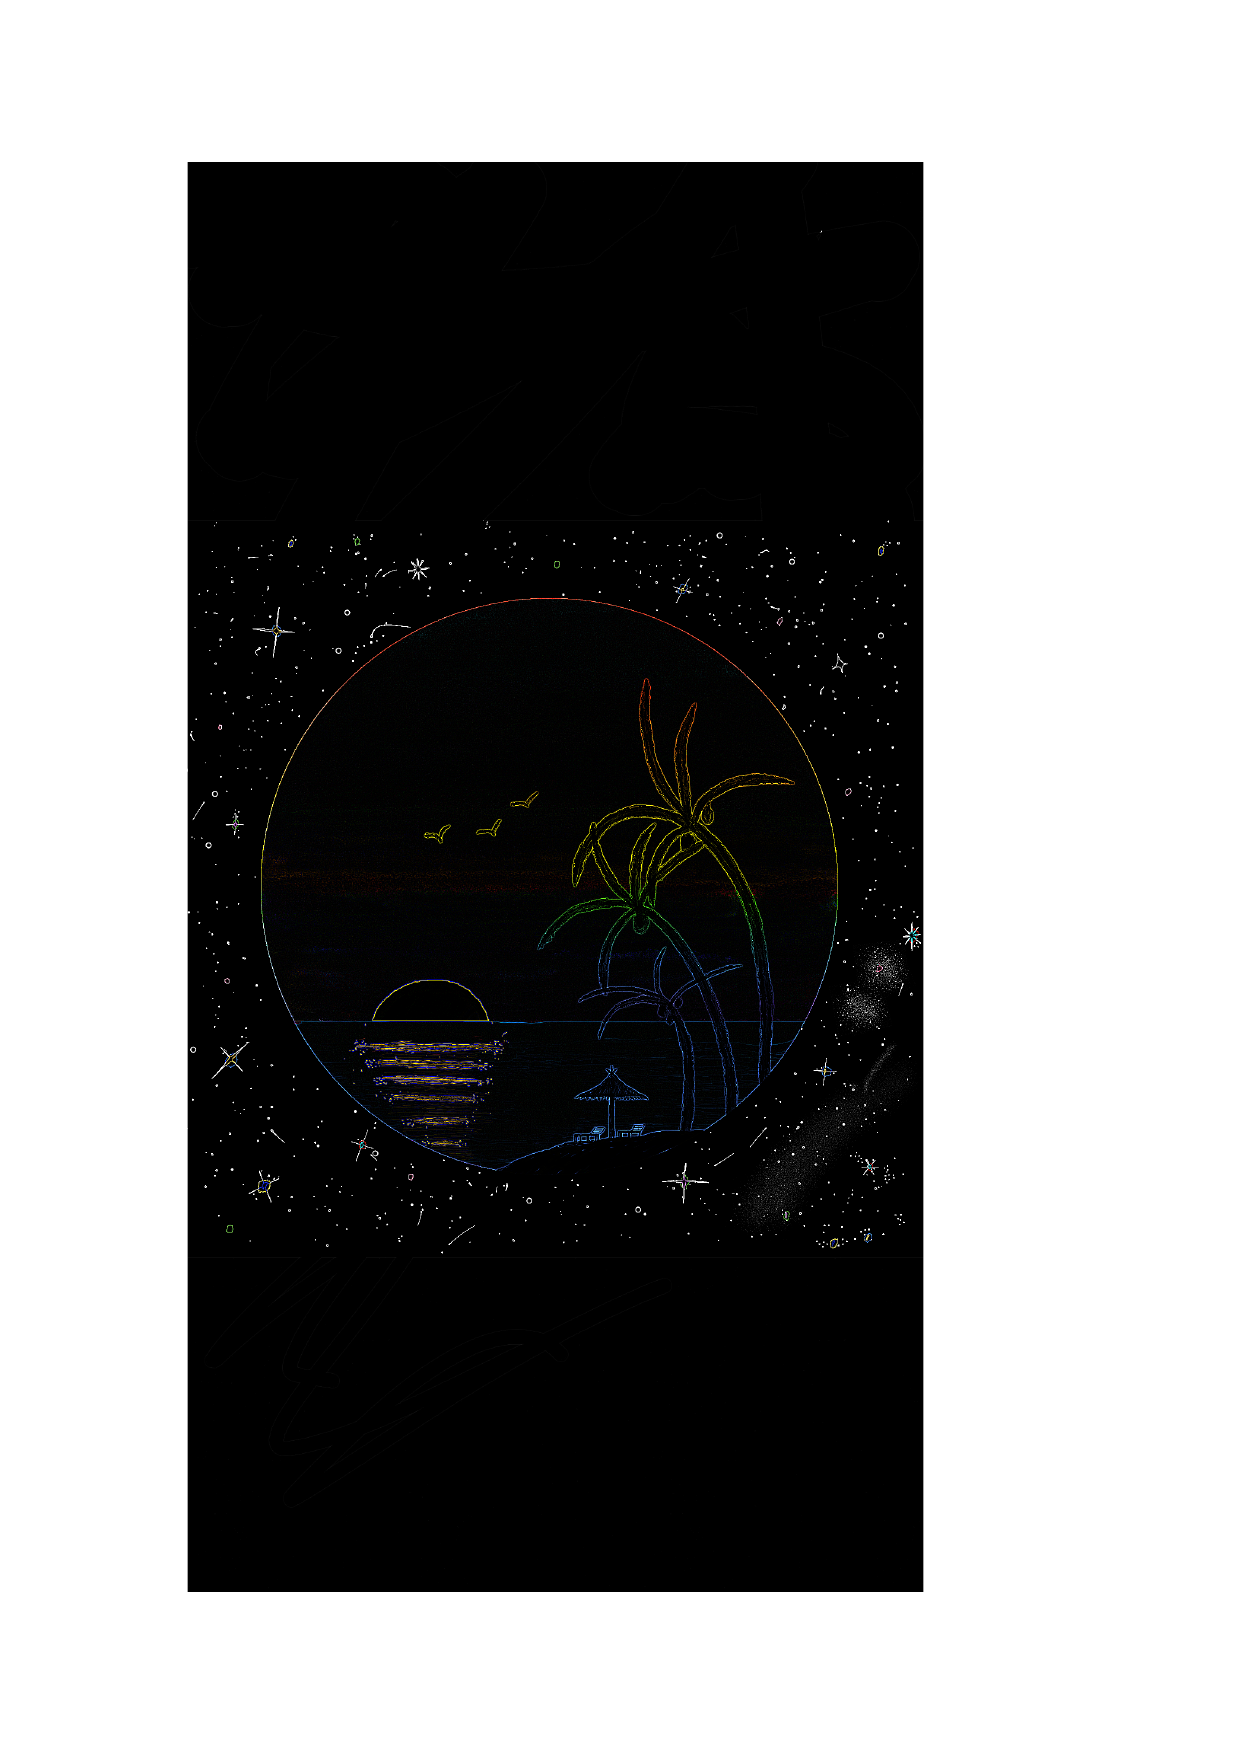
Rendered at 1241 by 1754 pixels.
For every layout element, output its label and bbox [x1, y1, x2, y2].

picture [187, 162, 924, 1592]
